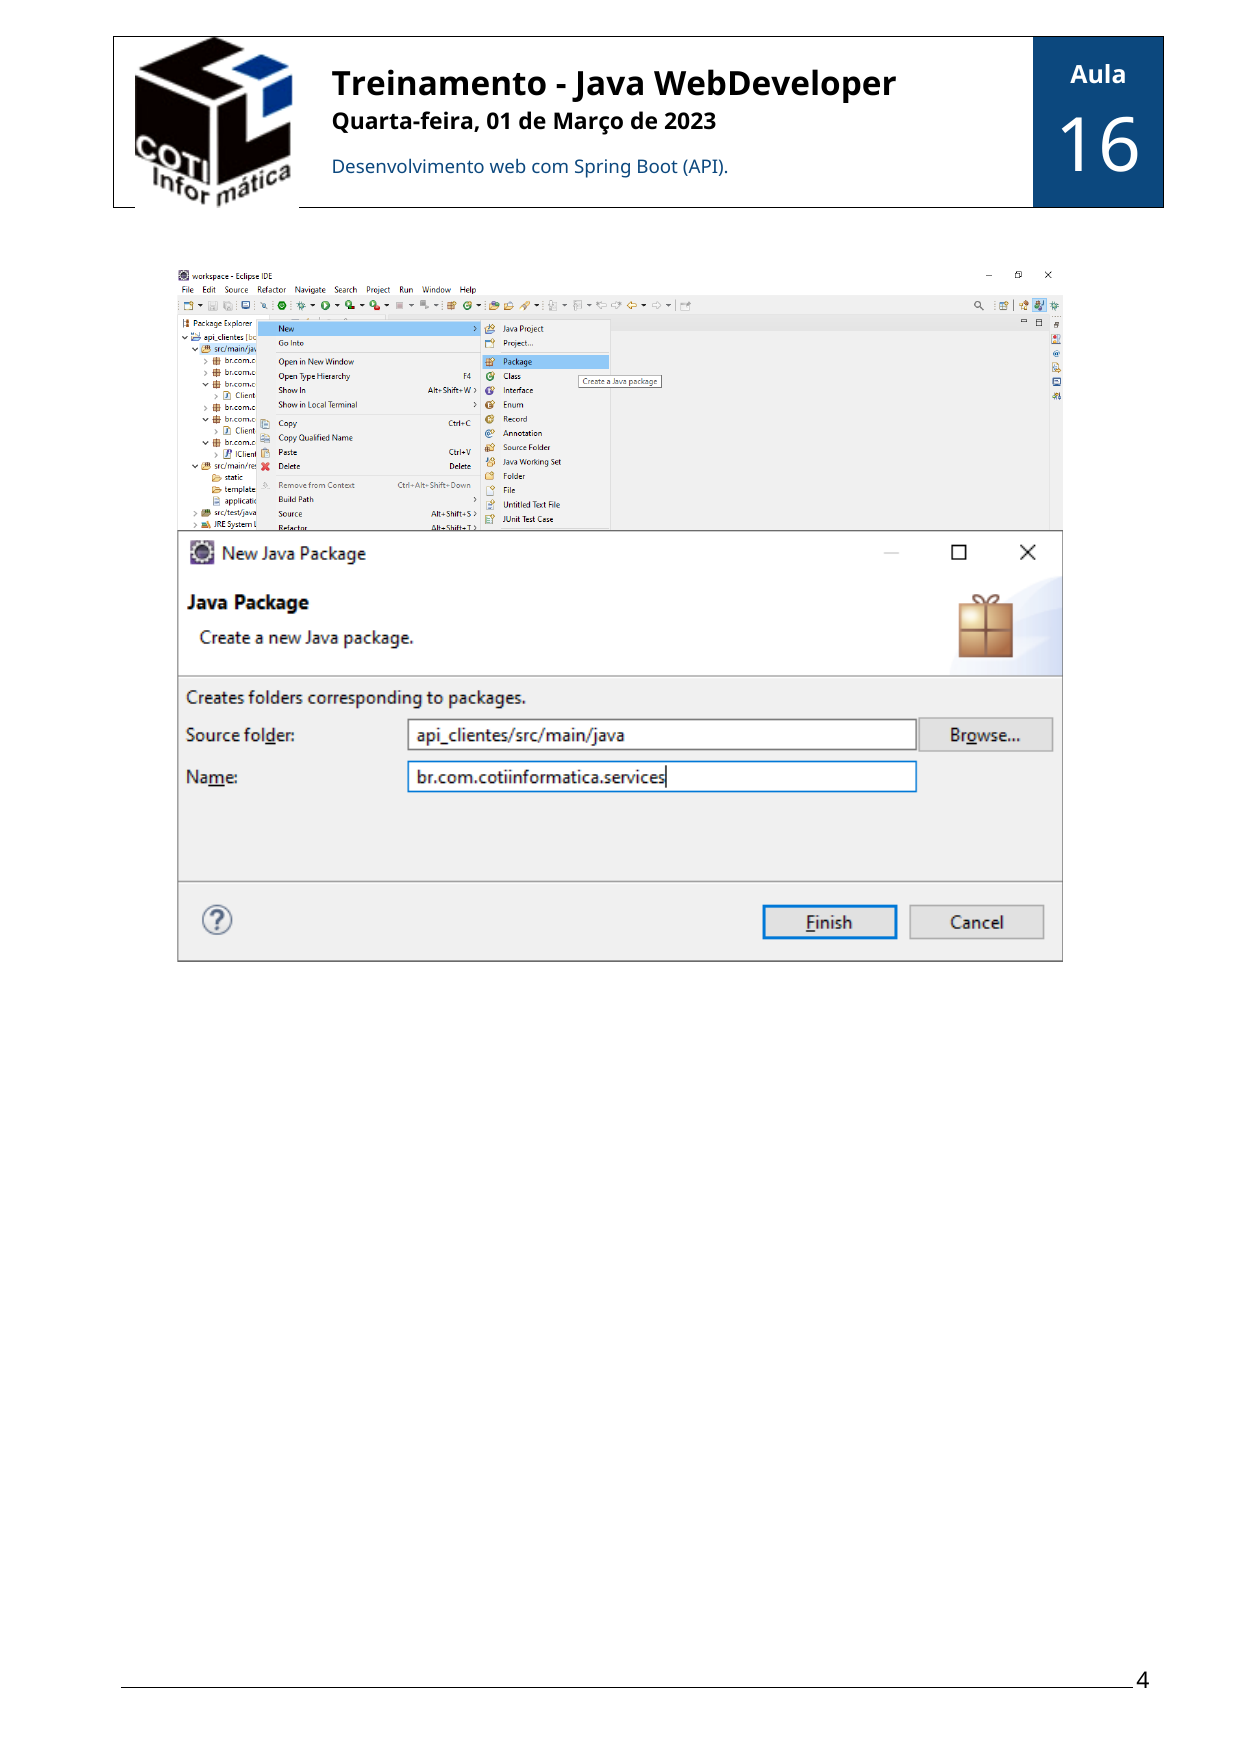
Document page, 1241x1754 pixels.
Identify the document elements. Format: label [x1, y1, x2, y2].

picture [177, 268, 1063, 962]
